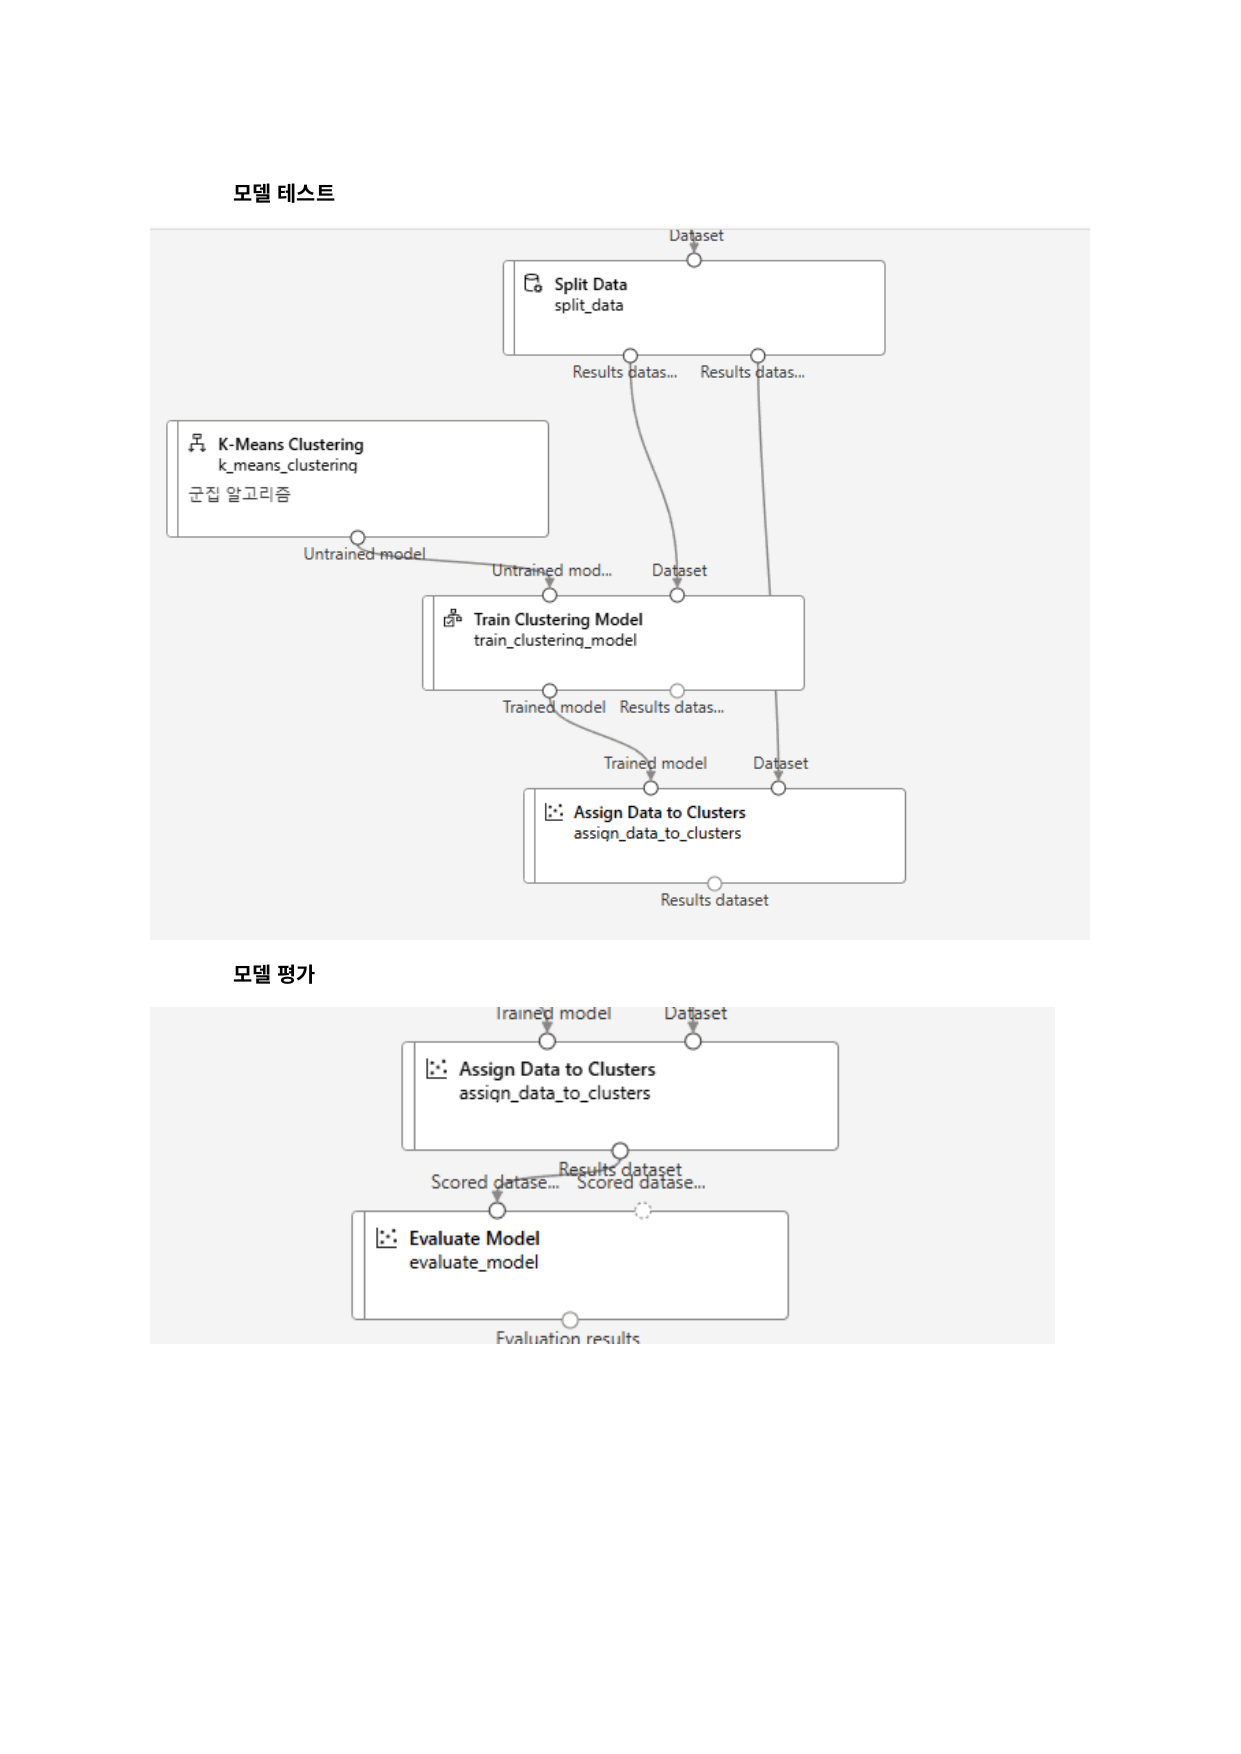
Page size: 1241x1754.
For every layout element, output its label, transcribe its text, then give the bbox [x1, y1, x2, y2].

subtitle 모델 테스트 [233, 177, 1090, 207]
picture [150, 226, 1091, 940]
subtitle 모델 평가 [233, 959, 1090, 989]
picture [150, 1007, 1055, 1344]
